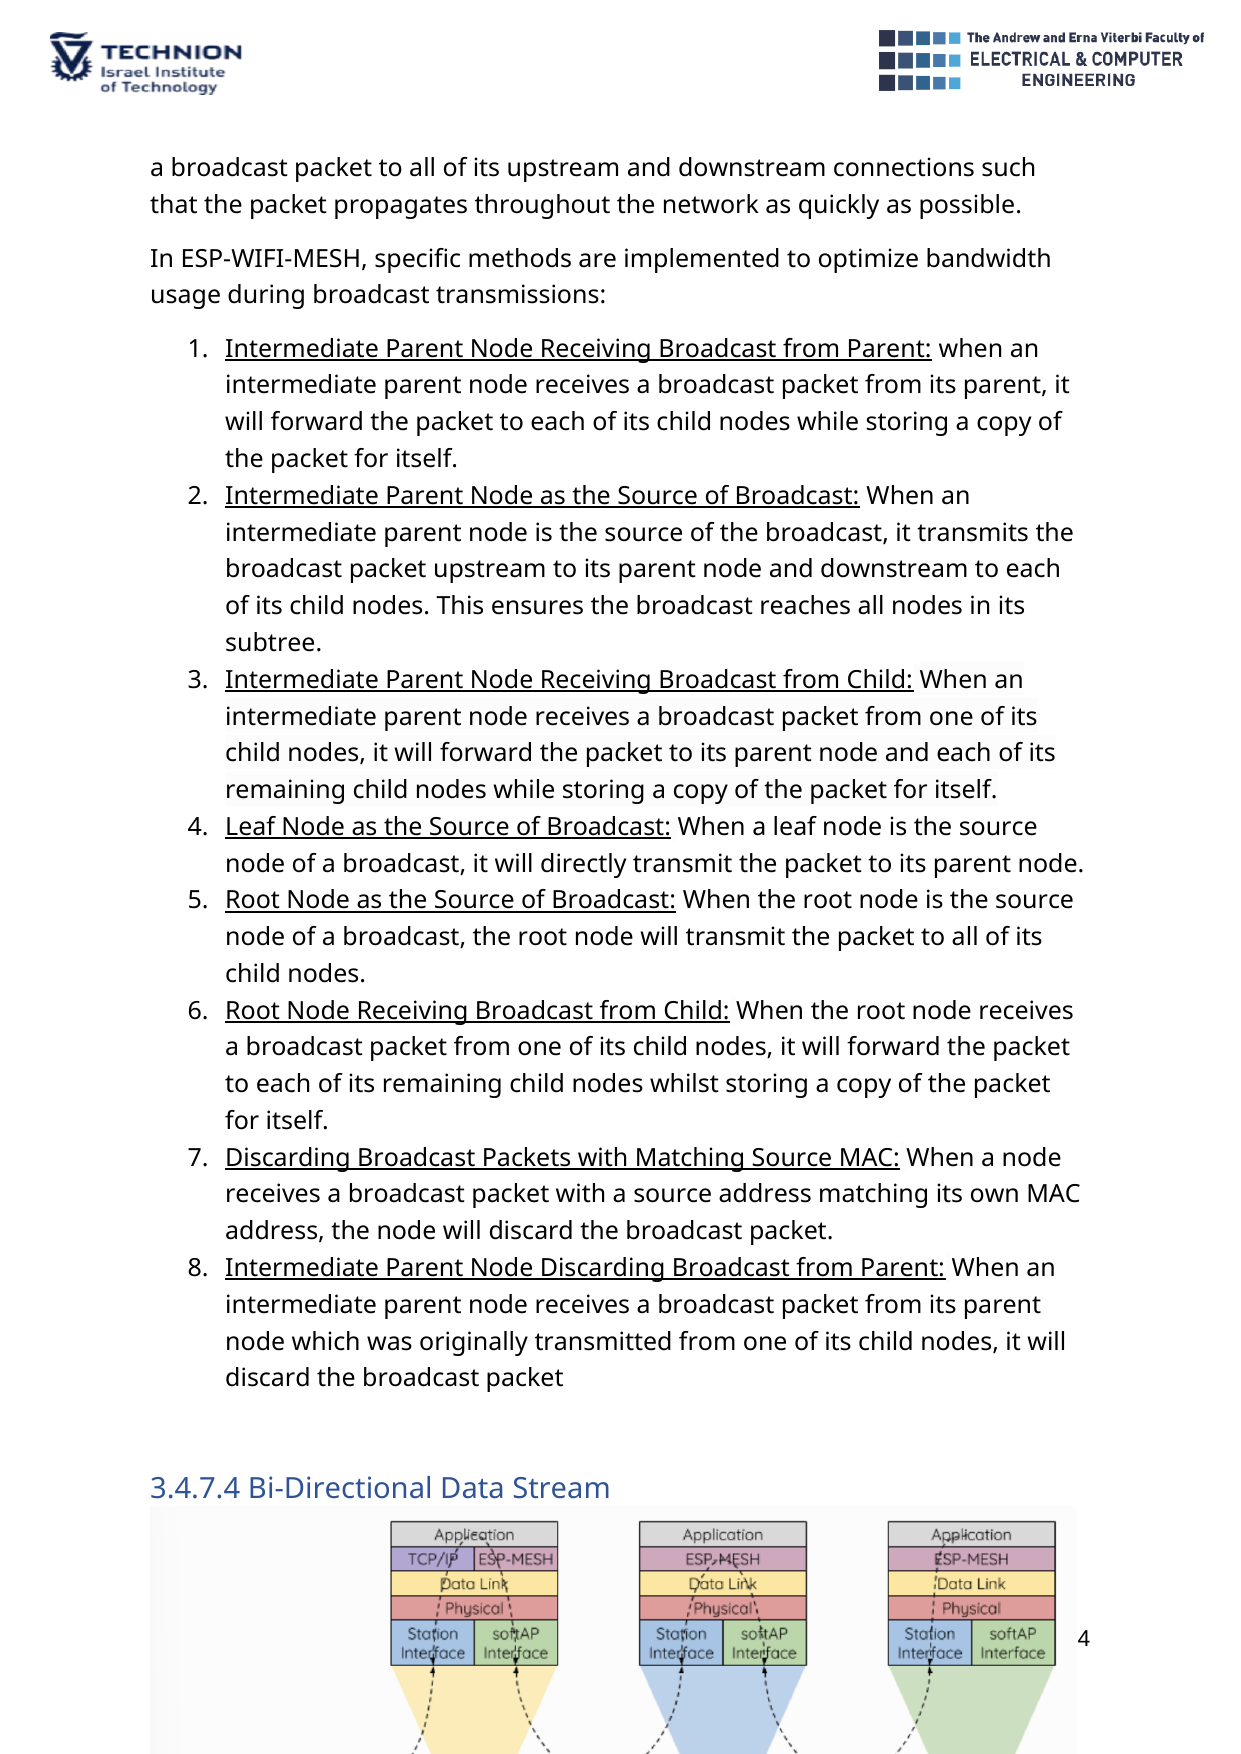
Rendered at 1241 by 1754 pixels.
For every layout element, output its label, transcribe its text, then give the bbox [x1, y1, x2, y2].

list Root Node as the Source of Broadcast: When the root node is the source node of a broadcast, the root node will transmit the packet to all of its child nodes. [187, 882, 1090, 989]
picture [150, 1506, 1077, 1754]
list Root Node Receiving Broadcast from Child: When the root node receives a broadcast packet from one of its child nodes, it will forward the packet to each of its remaining child nodes whilst storing a copy of the packet for itself. [187, 992, 1090, 1137]
text In ESP-WIFI-MESH, specific methods are implemented to optimize bandwidth usage during broadcast transmissions: [150, 240, 1090, 311]
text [150, 150, 1090, 221]
list Intermediate Parent Node Discarding Broadcast from Parent: When an intermediate parent node receives a broadcast packet from its parent node which was originally transmitted from one of its child nodes, it will discard the broadcast packet [187, 1250, 1090, 1394]
picture [866, 17, 1222, 101]
list Discarding Broadcast Packets with Matching Source MAC: When a node receives a broadcast packet with a source address matching its own MAC address, the node will discard the broadcast packet. [187, 1139, 1090, 1247]
list Intermediate Parent Node as the Source of Broadcast: When an intermediate parent node is the source of the broadcast, it transmits the broadcast packet upstream to its parent node and downstream to each of its child nodes. This ensures the broadcast reaches all nodes in its subtree. [187, 477, 1090, 659]
text 3.4.7.4 Bi-Directional Data Stream [150, 1467, 1090, 1507]
list Intermediate Parent Node Receiving Broadcast from Parent: when an intermediate parent node receives a broadcast packet from its parent, it will forward the packet to each of its child nodes while storing a copy of the packet for itself. [187, 330, 1090, 475]
list Leaf Node as the Source of Broadcast: When a leaf node is the source node of a broadcast, it will directly transmit the packet to its parent node. [187, 808, 1090, 879]
picture [27, 13, 268, 113]
list Intermediate Parent Node Receiving Broadcast from Child: When an intermediate parent node receives a broadcast packet from one of its child nodes, it will forward the packet to its parent node and each of its remaining child nodes while storing a copy of the packet for itself. [187, 661, 1090, 806]
